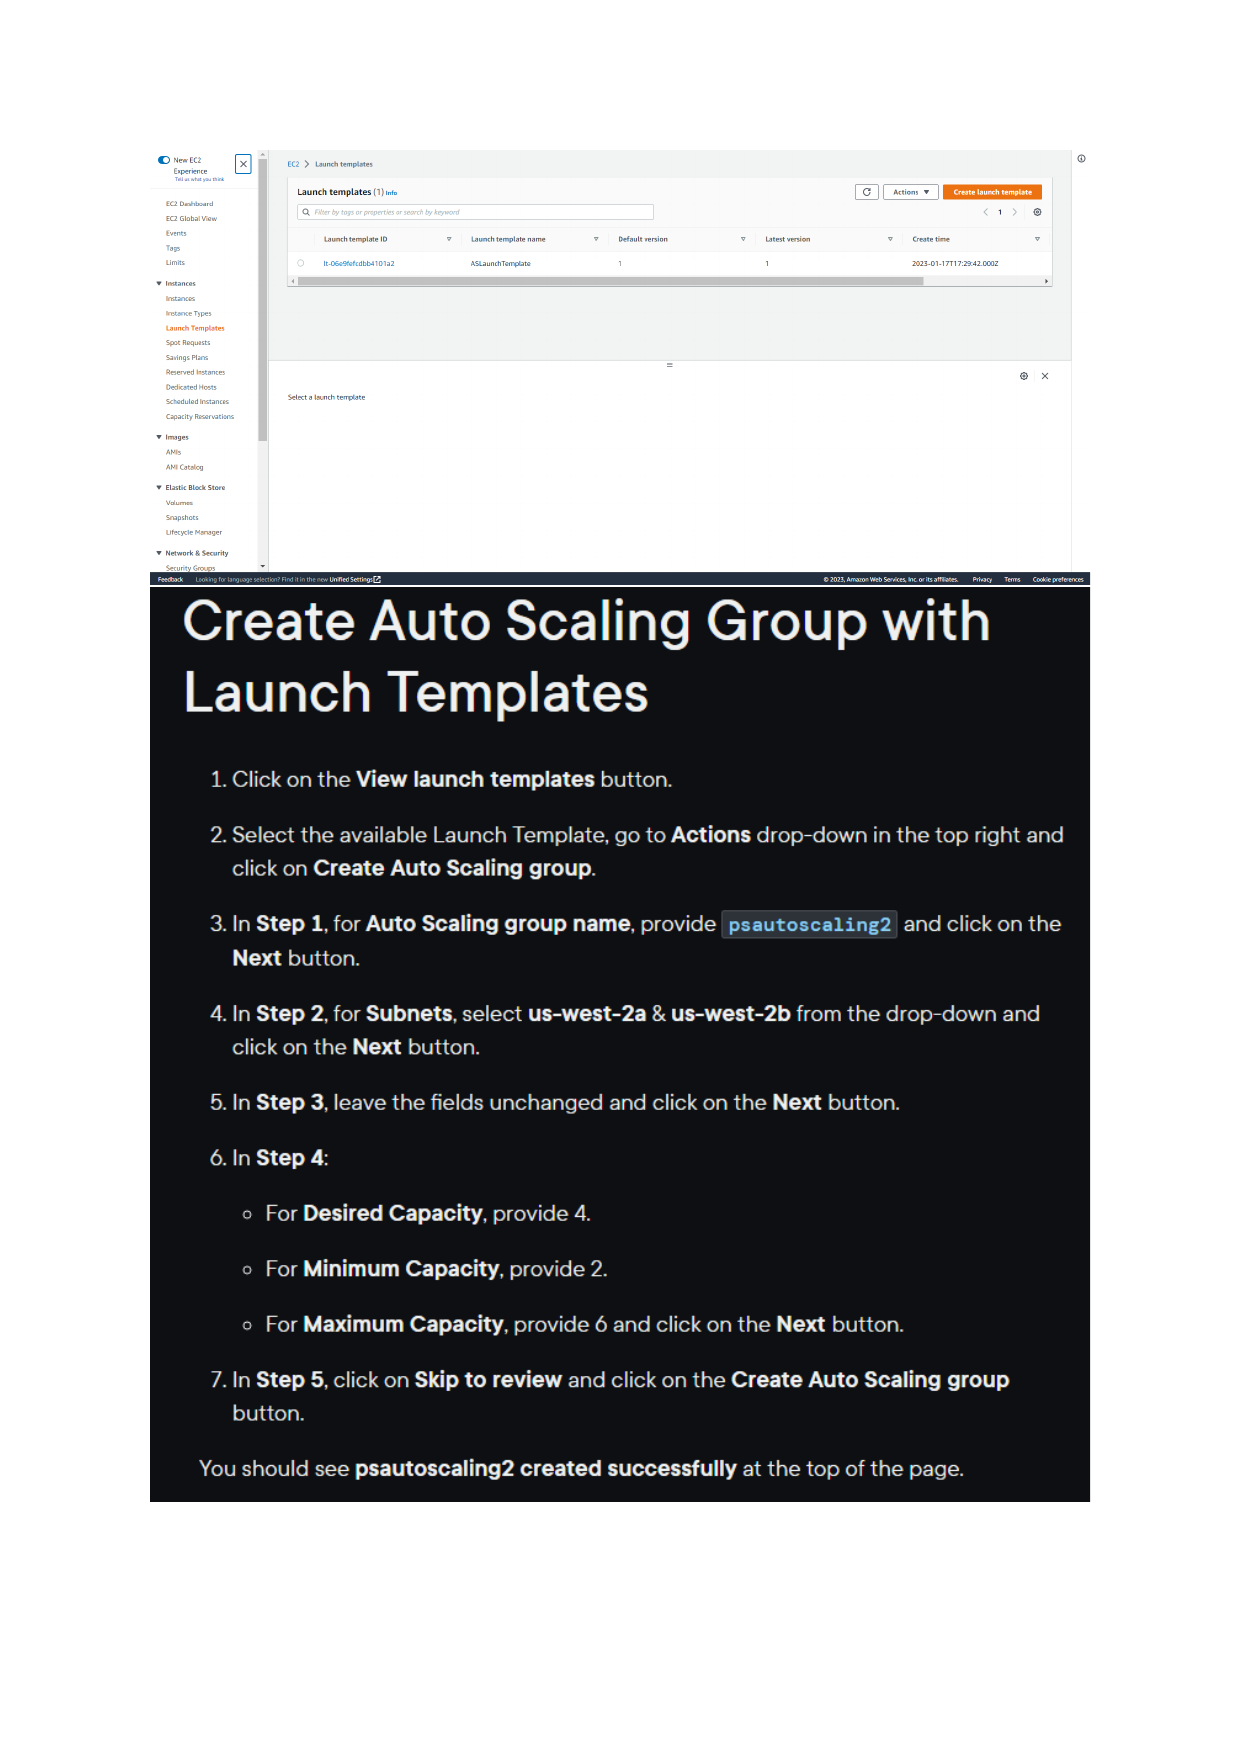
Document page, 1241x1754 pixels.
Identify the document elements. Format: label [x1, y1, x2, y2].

picture [150, 150, 1091, 585]
picture [150, 587, 1091, 1502]
